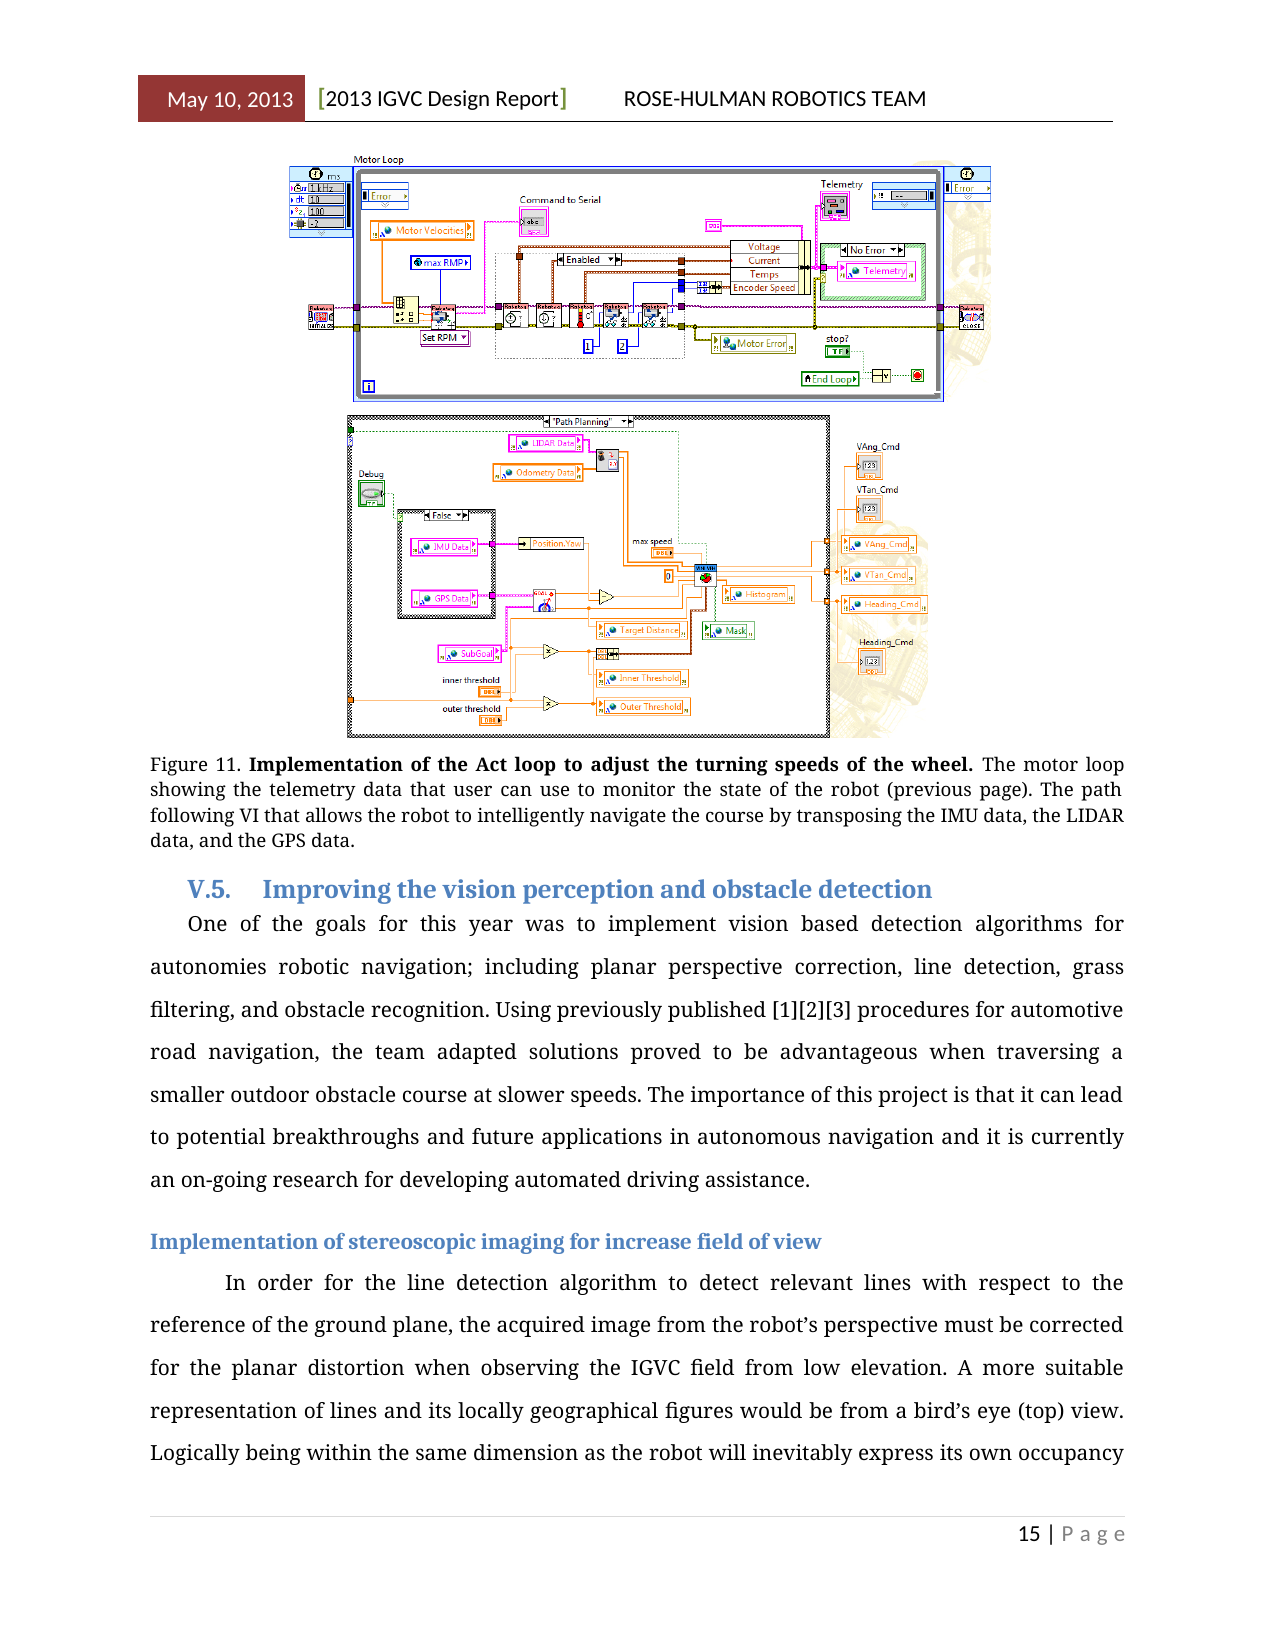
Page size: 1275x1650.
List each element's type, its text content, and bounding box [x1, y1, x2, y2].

table_cell Figure 11. Implementation of the Act loop to adjust the turning speeds of the wheel. The motor loop showing the telemetry data that user can use to monitor the state of the robot (previous page). The path following VI that allows the robot to intelligently navigate the course by transposing the IMU data, the LIDAR data, and the GPS data. [139, 751, 1136, 853]
table_cell [139, 415, 1136, 751]
picture [347, 415, 928, 738]
table_cell [139, 150, 1136, 415]
text One of the goals for this year was to implement vision based detection algorithms for autonomies robotic navigation; including planar perspective correction, line detection, grass filtering, and obstacle recognition. Using previously published [1][2][3] procedures for automotive road navigation, the team adapted solutions proved to be advantageous when traversing a smaller outdoor obstacle course at slower speeds. The importance of this project is that it can lead to potential breakthroughs and future applications in autonomous navigation and it is currently an on-going research for developing automated driving assistance. [150, 909, 1125, 1193]
subtitle Implementation of stereoscopic imaging for increase field of view [150, 1228, 1125, 1255]
subtitle Improving the vision perception and obstacle detection [187, 874, 1125, 905]
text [150, 1268, 1125, 1467]
picture [284, 150, 991, 402]
